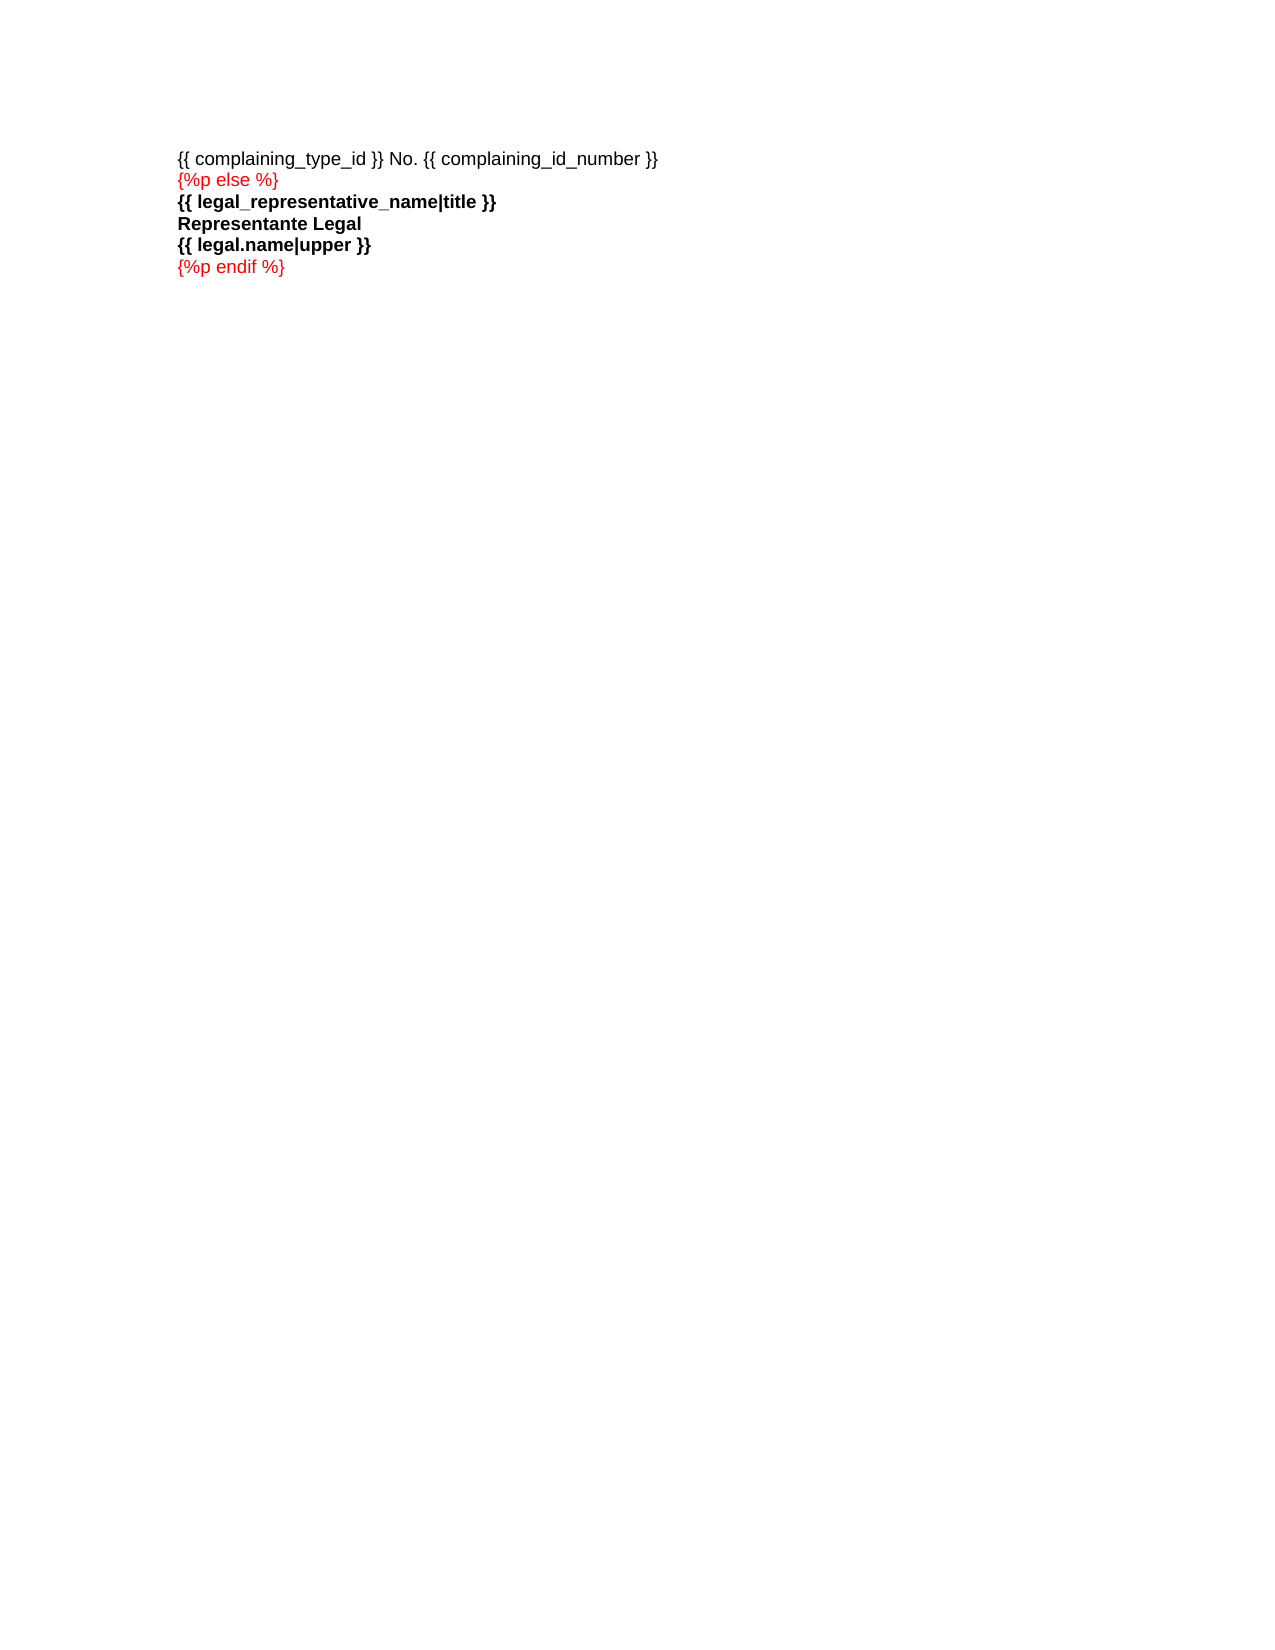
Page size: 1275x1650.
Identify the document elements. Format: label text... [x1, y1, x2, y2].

text {{ complaining_type_id }} No. {{ complaining_id_number }} [177, 148, 1098, 169]
text {{ legal_representative_name|title }} [177, 191, 1098, 212]
text {{ legal.name|upper }} [177, 234, 1098, 255]
text Representante Legal [177, 212, 1098, 234]
text {%p endif %} [177, 255, 1098, 277]
text {%p else %} [177, 169, 1098, 191]
